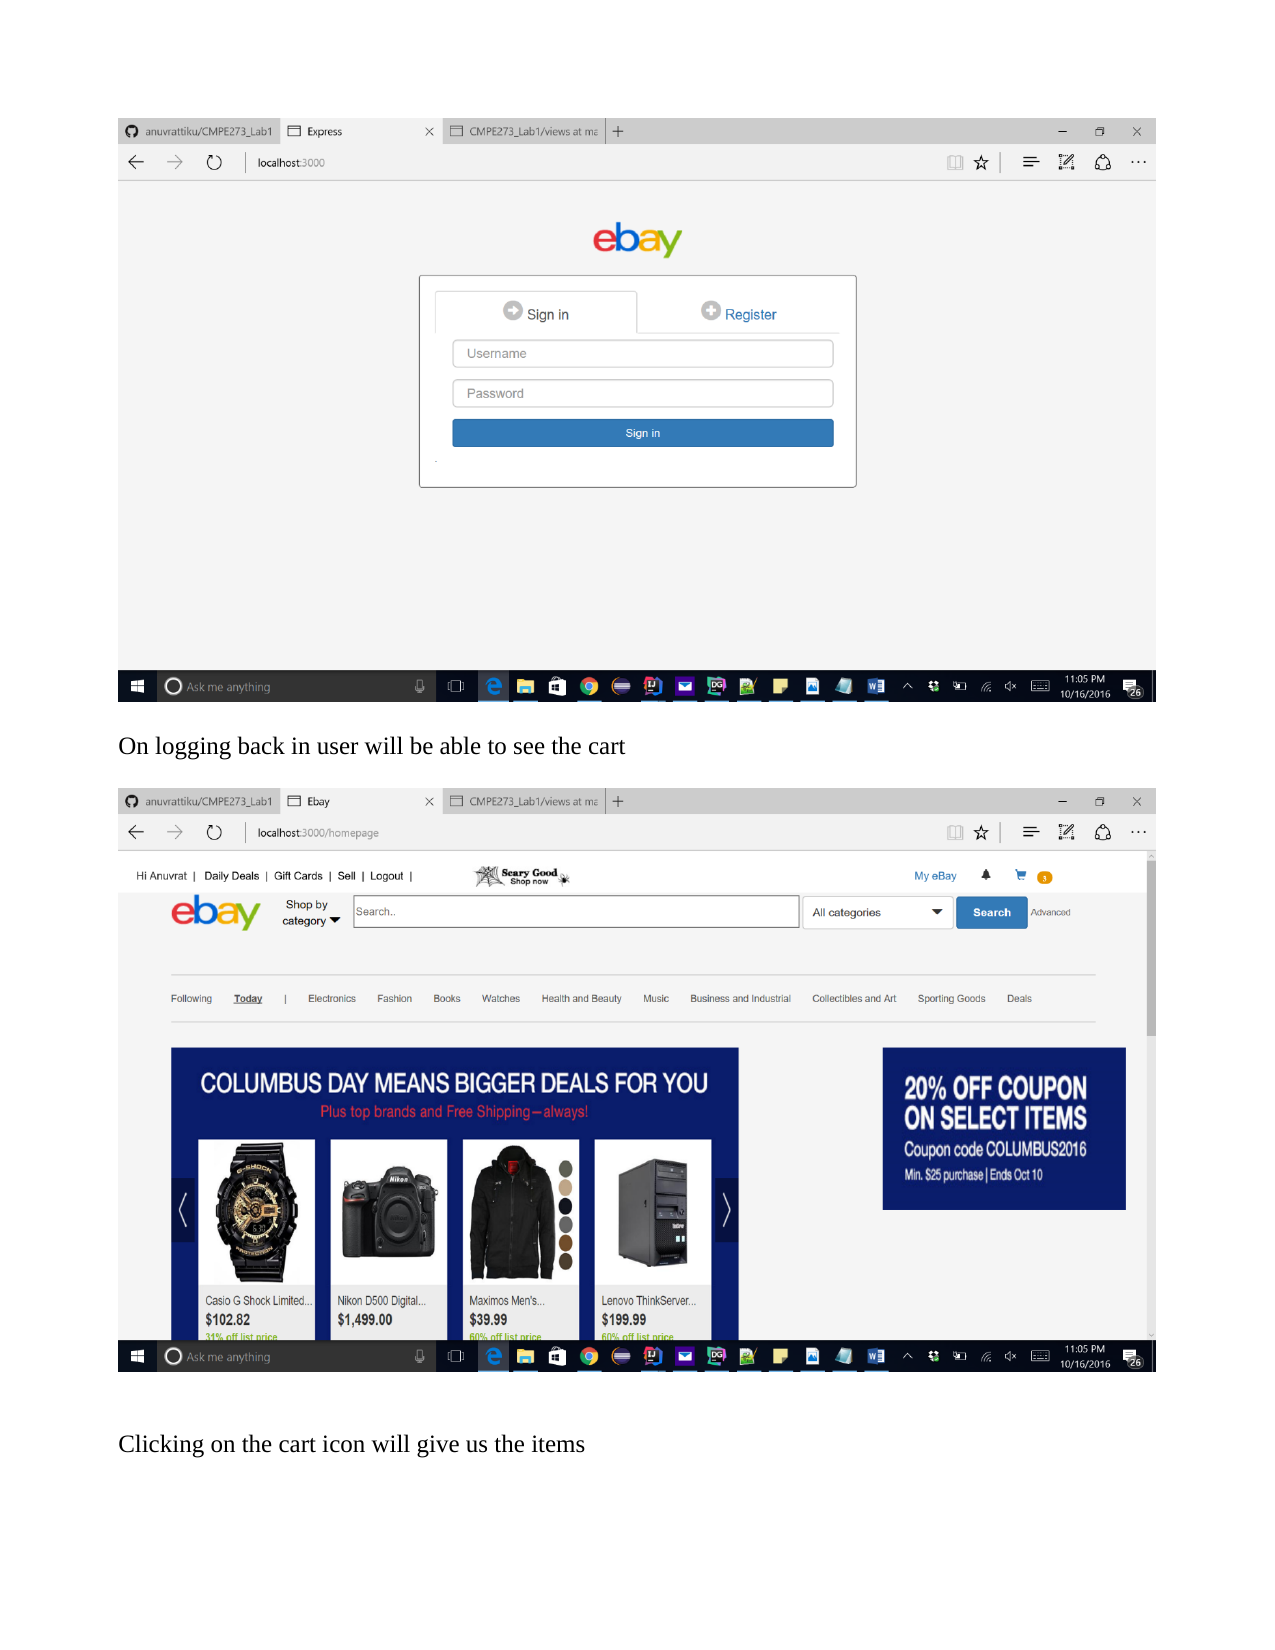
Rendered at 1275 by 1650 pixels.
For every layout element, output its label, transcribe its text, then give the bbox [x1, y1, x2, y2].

picture [118, 118, 1156, 702]
text On logging back in user will be able to see the cart [118, 731, 1157, 759]
text Clicking on the cart icon will give us the items [118, 1429, 1157, 1458]
picture [118, 788, 1156, 1372]
